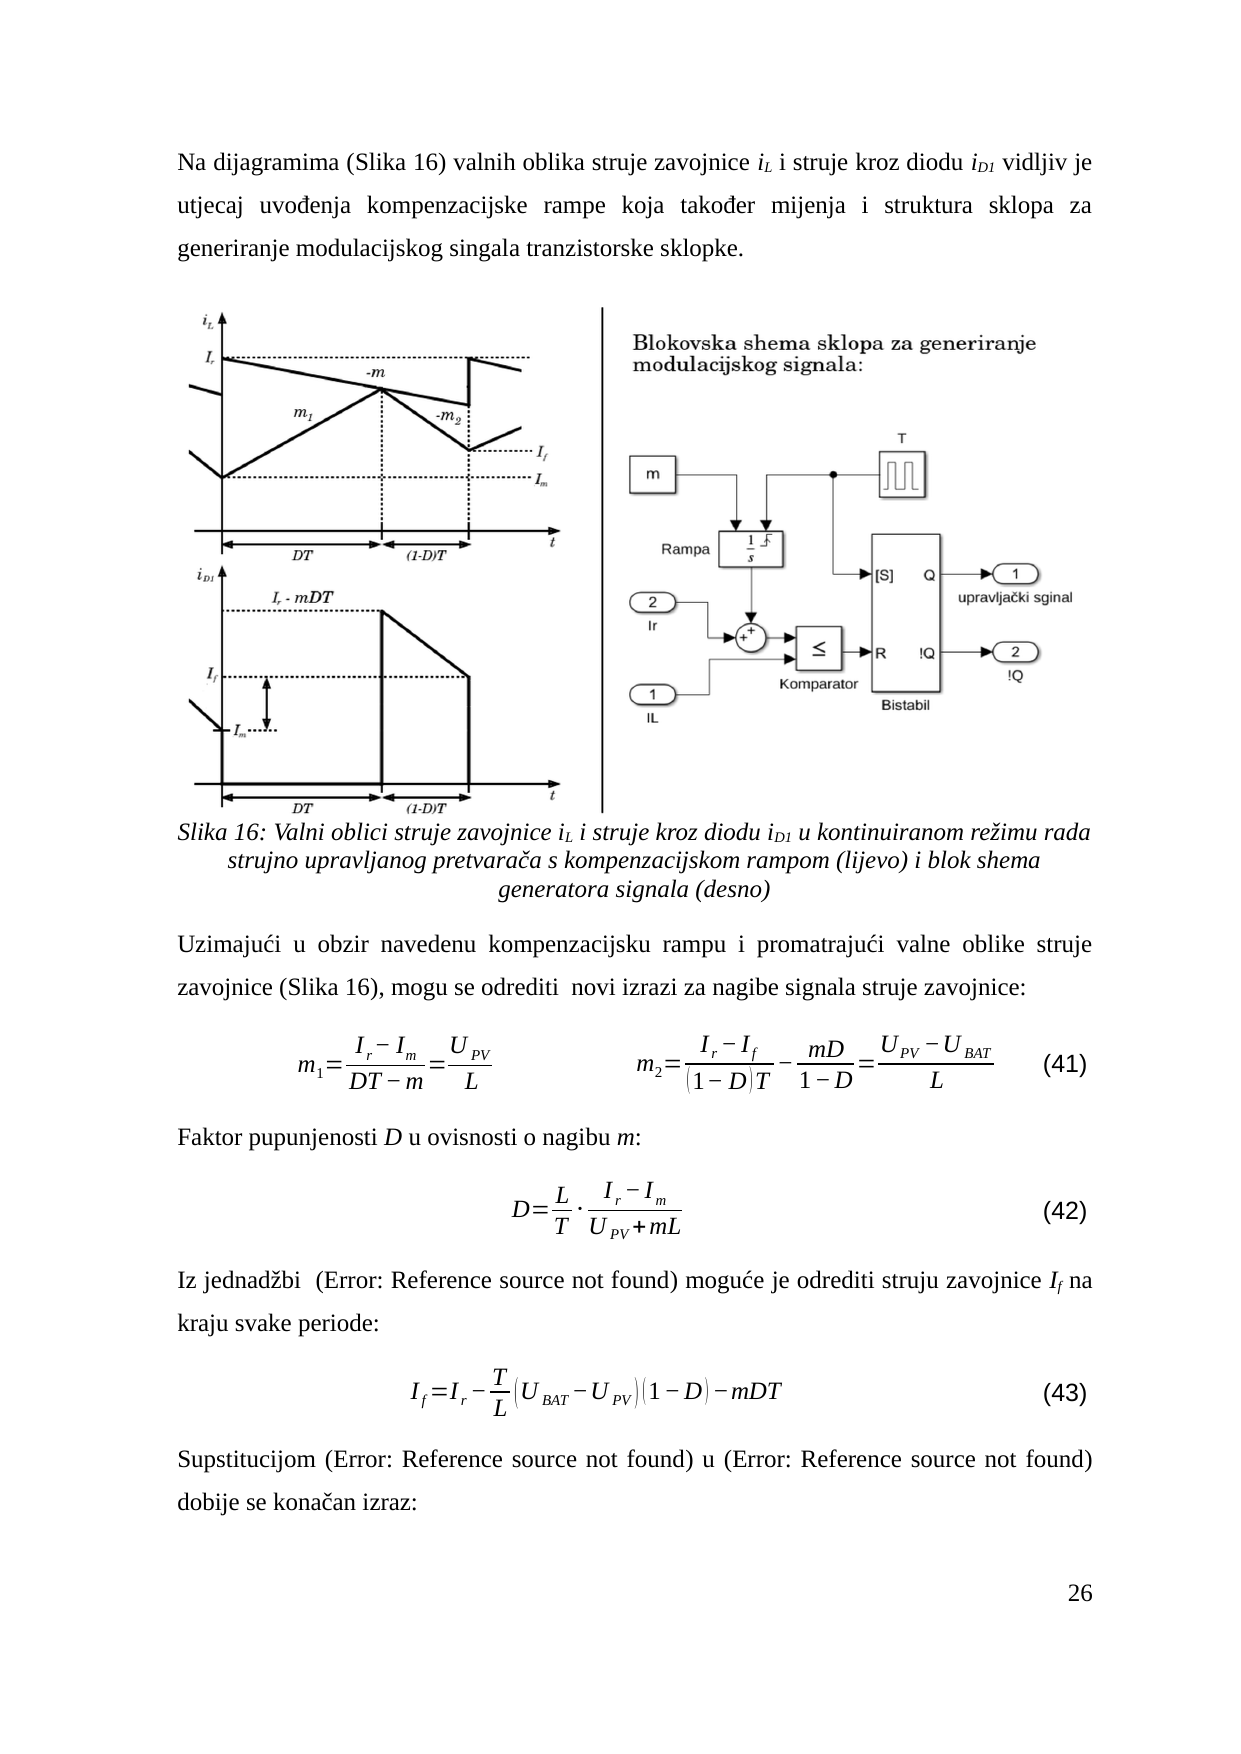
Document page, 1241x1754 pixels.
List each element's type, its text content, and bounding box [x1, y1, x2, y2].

table_header [177, 1021, 615, 1110]
text Faktor pupunjenosti D u ovisnosti o nagibu m: [177, 1122, 1093, 1151]
table_header [177, 1171, 1016, 1253]
text Uzimajući u obzir navedenu kompenzacijsku rampu i promatrajući valne oblike struje zavojnice (Slika 4.12), mogu se odrediti novi izrazi za nagibe signala struje zavojnice: [177, 929, 1093, 1001]
table_header (4.39) [1016, 1358, 1093, 1432]
table_header (4.38) [1016, 1171, 1093, 1253]
table_header (4.37) [1016, 1021, 1093, 1110]
text Na dijagramima (Slika 4.12) valnih oblika struje zavojnice iL i struje kroz diodu iD1 vidljiv je utjecaj uvođenja kompenzacijske rampe koja također mijenja i struktura sklopa za generiranje modulacijskog singala tranzistorske sklopke. [177, 147, 1093, 262]
table_header [177, 1358, 1016, 1432]
picture [177, 301, 1094, 817]
table_header [615, 1021, 1016, 1110]
